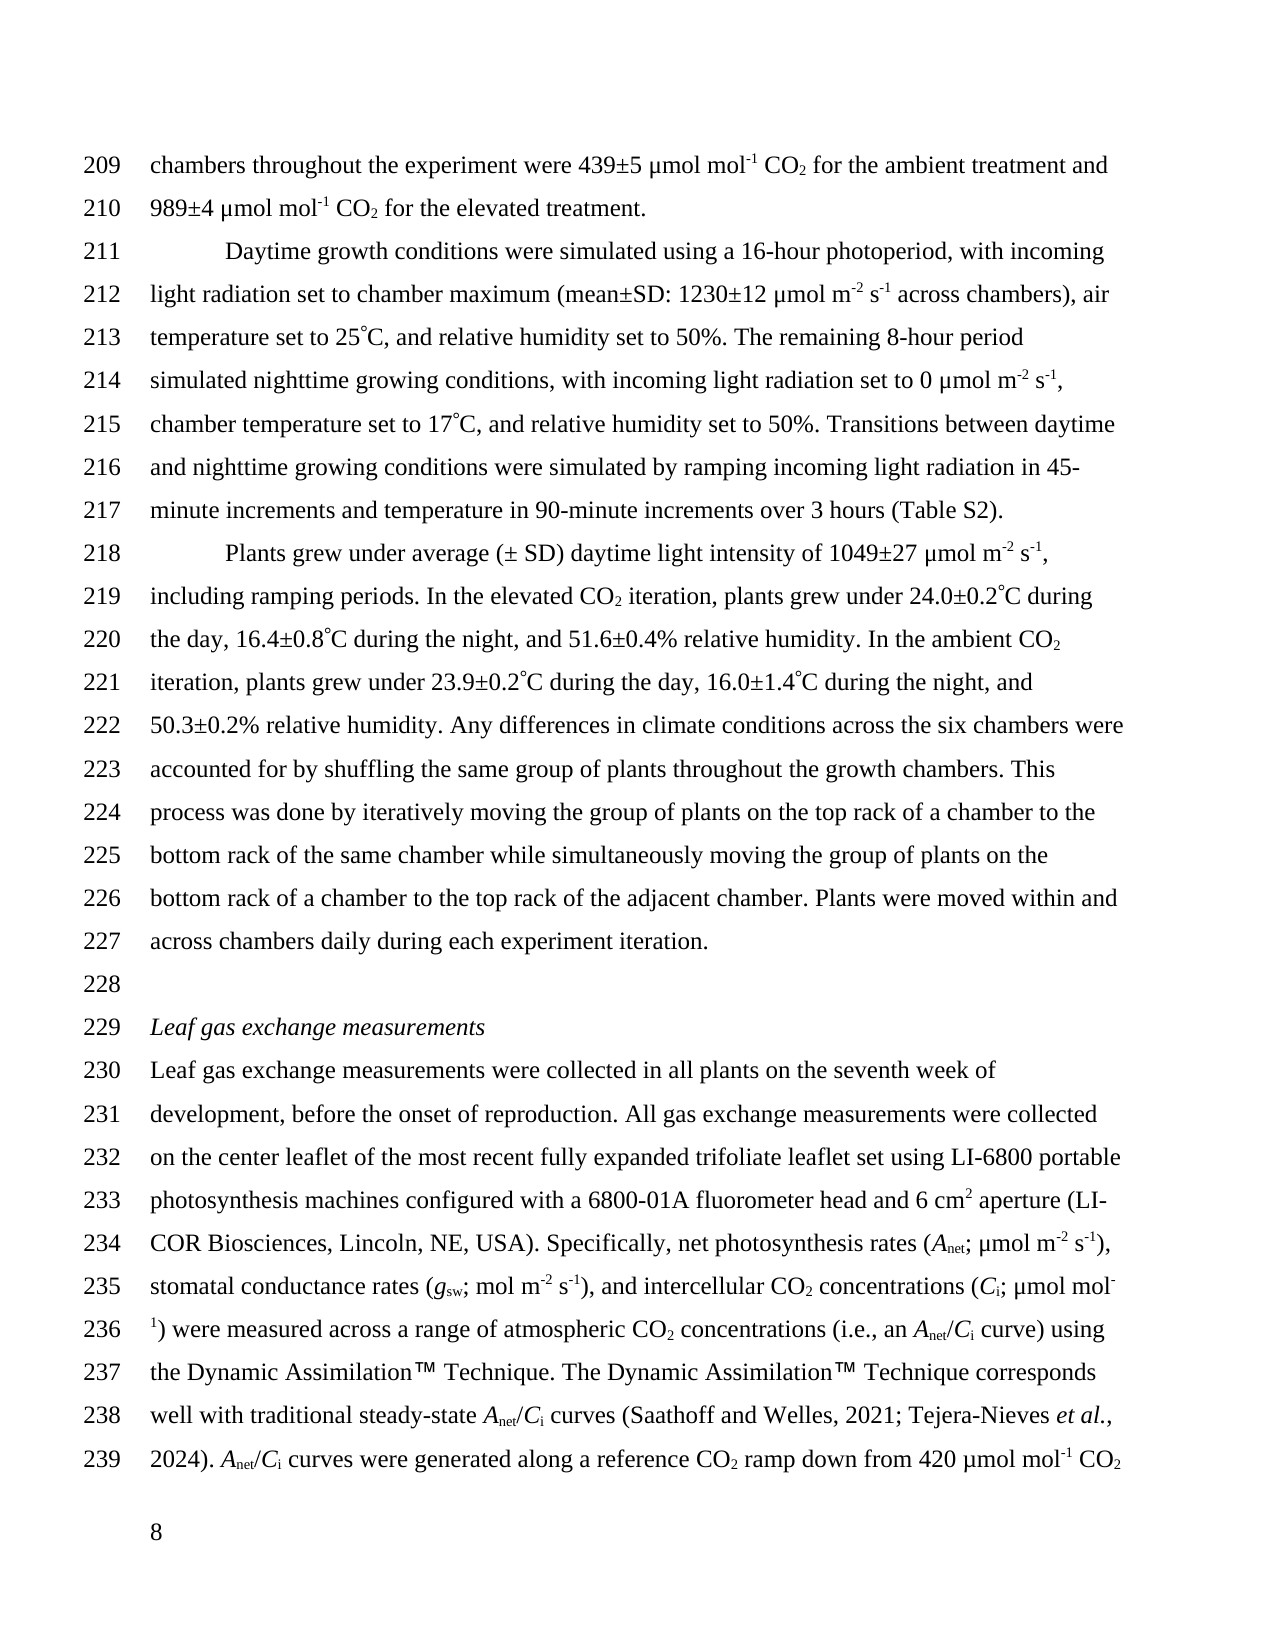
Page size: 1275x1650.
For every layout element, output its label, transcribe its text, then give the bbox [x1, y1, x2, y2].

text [150, 1056, 1125, 1472]
text Leaf gas exchange measurements [150, 1012, 1125, 1041]
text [150, 150, 1125, 222]
text Plants grew under average (± SD) daytime light intensity of 1049±27 μmol m-2 s-1, including ramping periods. In the elevated CO2 iteration, plants grew under 24.0±0.2C during the day, 16.4±0.8C during the night, and 51.6±0.4% relative humidity. In the ambient CO2 iteration, plants grew under 23.9±0.2C during the day, 16.0±1.4C during the night, and 50.3±0.2% relative humidity. Any differences in climate conditions across the six chambers were accounted for by shuffling the same group of plants throughout the growth chambers. This process was done by iteratively moving the group of plants on the top rack of a chamber to the bottom rack of the same chamber while simultaneously moving the group of plants on the bottom rack of a chamber to the top rack of the adjacent chamber. Plants were moved within and across chambers daily during each experiment iteration. [150, 538, 1125, 955]
text Daytime growth conditions were simulated using a 16-hour photoperiod, with incoming light radiation set to chamber maximum (mean±SD: 1230±12 μmol m-2 s-1 across chambers), air temperature set to 25C, and relative humidity set to 50%. The remaining 8-hour period simulated nighttime growing conditions, with incoming light radiation set to 0 μmol m-2 s-1, chamber temperature set to 17C, and relative humidity set to 50%. Transitions between daytime and nighttime growing conditions were simulated by ramping incoming light radiation in 45-minute increments and temperature in 90-minute increments over 3 hours (Table S2). [150, 236, 1125, 524]
